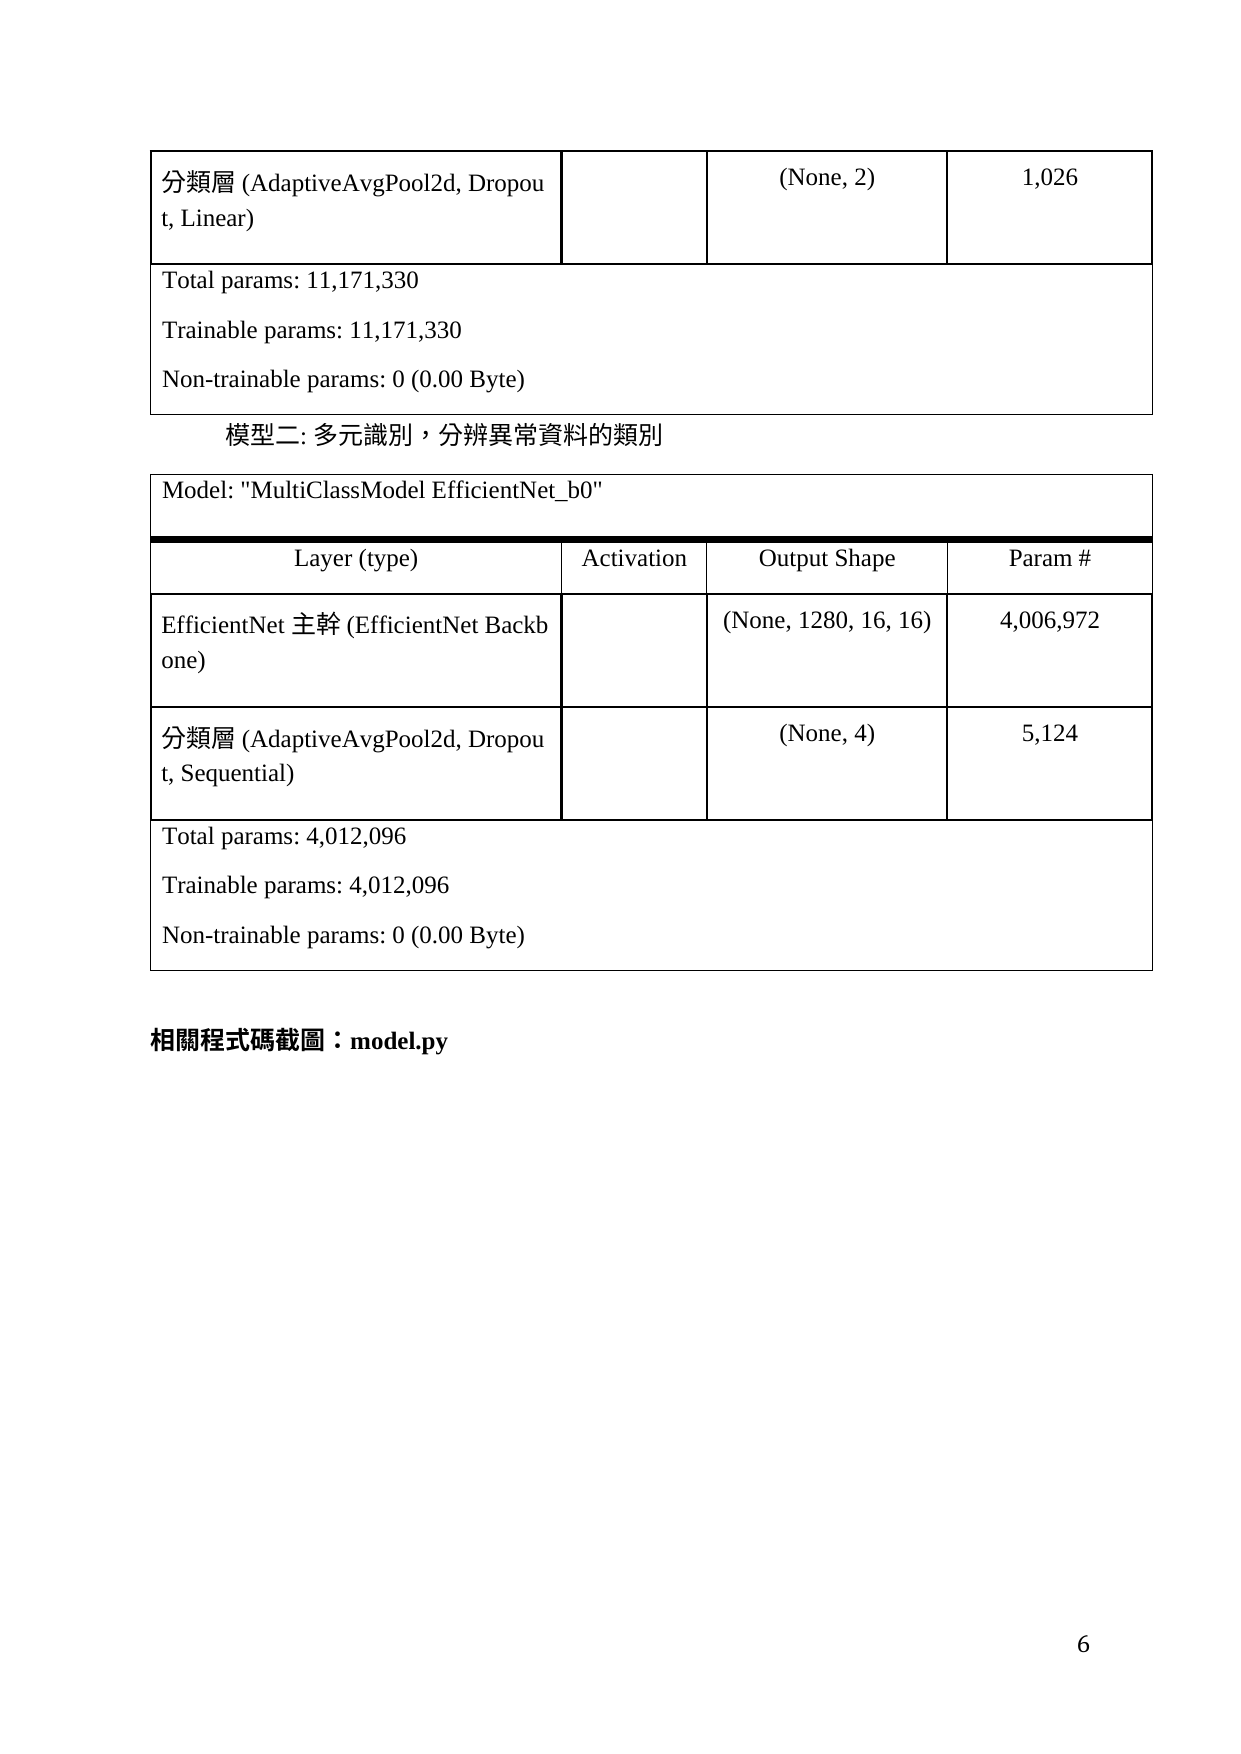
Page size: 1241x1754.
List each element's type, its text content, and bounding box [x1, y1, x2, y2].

table_cell 分類層 (AdaptiveAvgPool2d, Dropout, Sequential) [152, 708, 560, 819]
table_cell Layer (type) [151, 543, 561, 592]
table_cell Total params: 4,012,096 Trainable params: 4,012,096 Non-trainable params: 0 (0.00 Byte) [151, 821, 1152, 970]
table_cell Param # [948, 543, 1152, 592]
table_cell [563, 152, 706, 263]
table_cell Output Shape [707, 543, 947, 592]
table_cell [563, 595, 706, 706]
table_cell EfficientNet 主幹 (EfficientNet Backbone) [152, 595, 560, 706]
table_cell (None, 1280, 16, 16) [708, 595, 946, 706]
table_cell [563, 708, 706, 819]
table_header Model: "MultiClassModel EfficientNet_b0" [151, 475, 1152, 536]
table_cell 分類層 (AdaptiveAvgPool2d, Dropout, Linear) [152, 152, 560, 263]
table_cell 4,006,972 [948, 595, 1151, 706]
table_cell Activation [562, 543, 706, 592]
table_cell (None, 4) [708, 708, 946, 819]
table_cell (None, 2) [708, 152, 946, 263]
text 模型二: 多元識別，分辨異常資料的類別 [150, 415, 1090, 452]
text 相關程式碼截圖：model.py [150, 1021, 1090, 1057]
table_cell Total params: 11,171,330 Trainable params: 11,171,330 Non-trainable params: 0 (0.00 Byte) [151, 265, 1152, 414]
table_cell 5,124 [948, 708, 1151, 819]
table_cell 1,026 [948, 152, 1151, 263]
